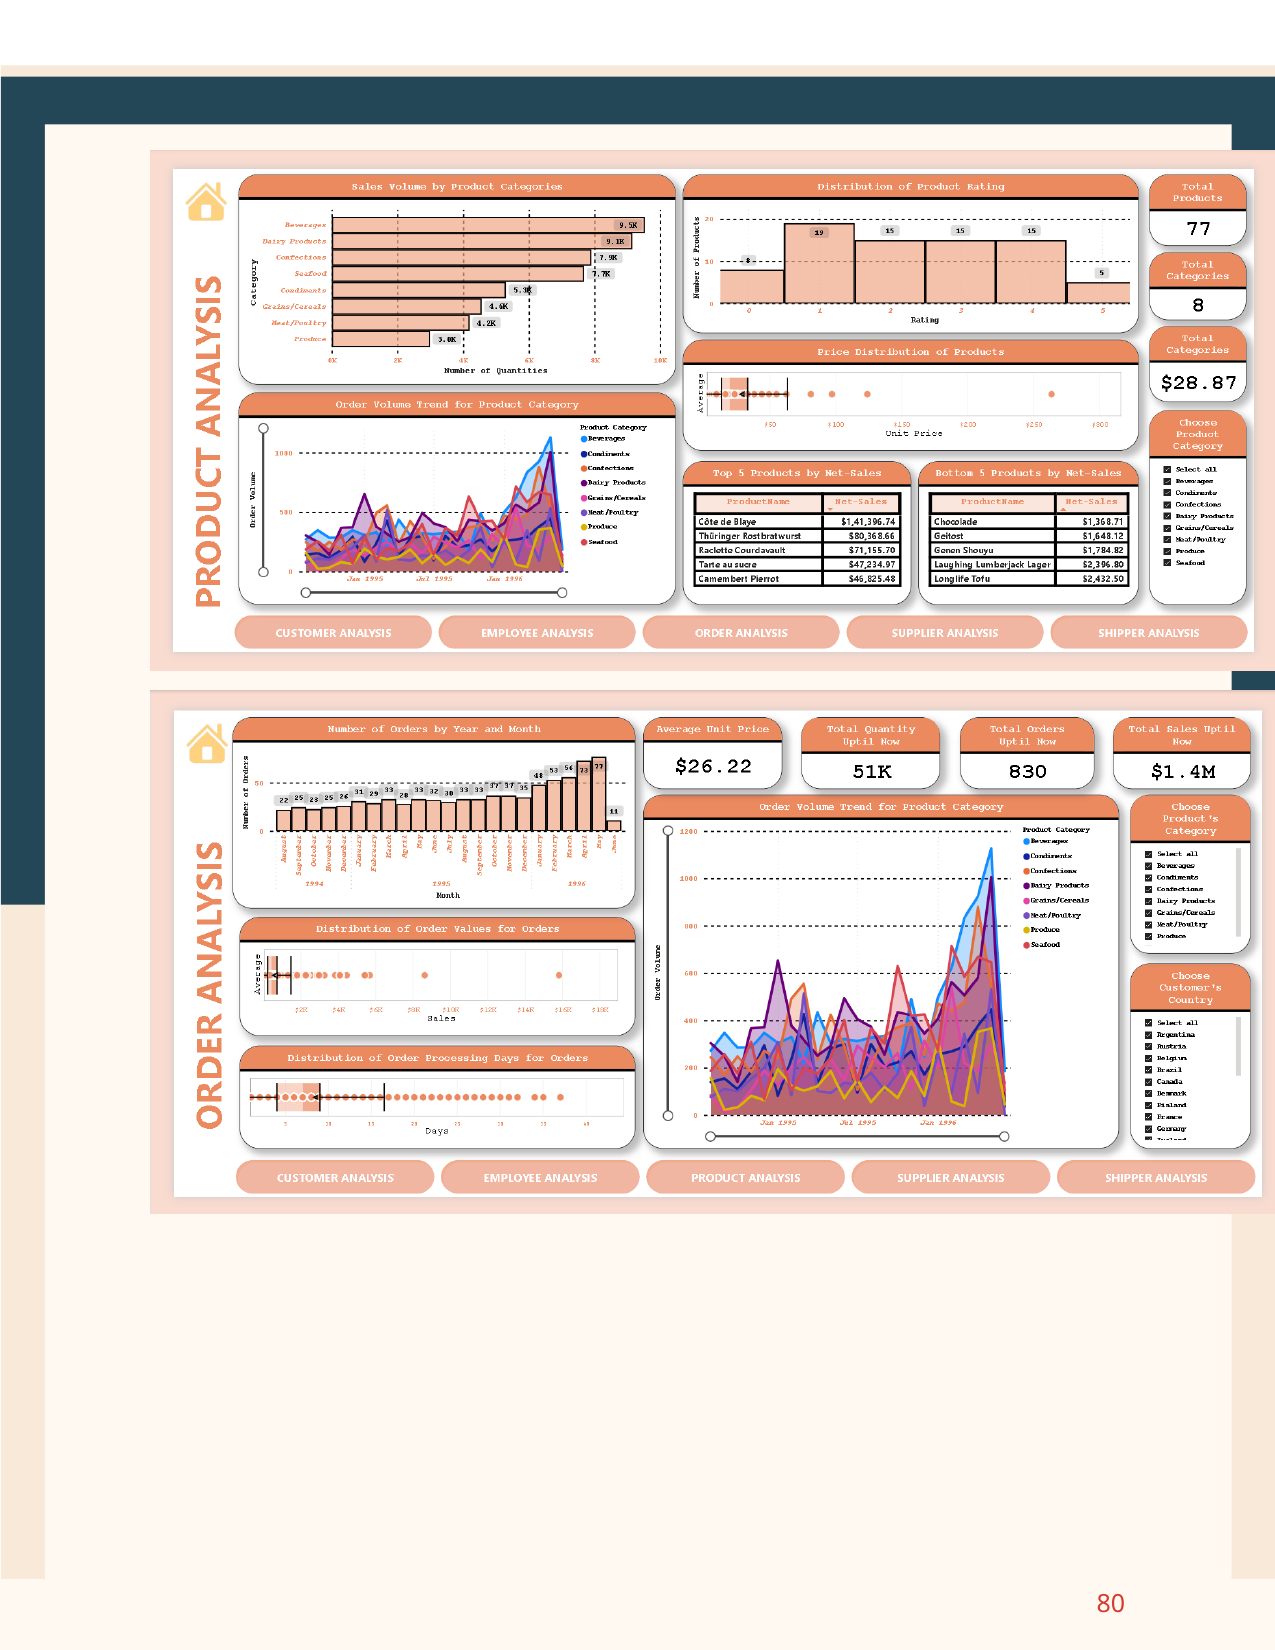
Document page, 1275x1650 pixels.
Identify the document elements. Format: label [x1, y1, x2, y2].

picture [150, 150, 1275, 671]
picture [150, 690, 1275, 1214]
